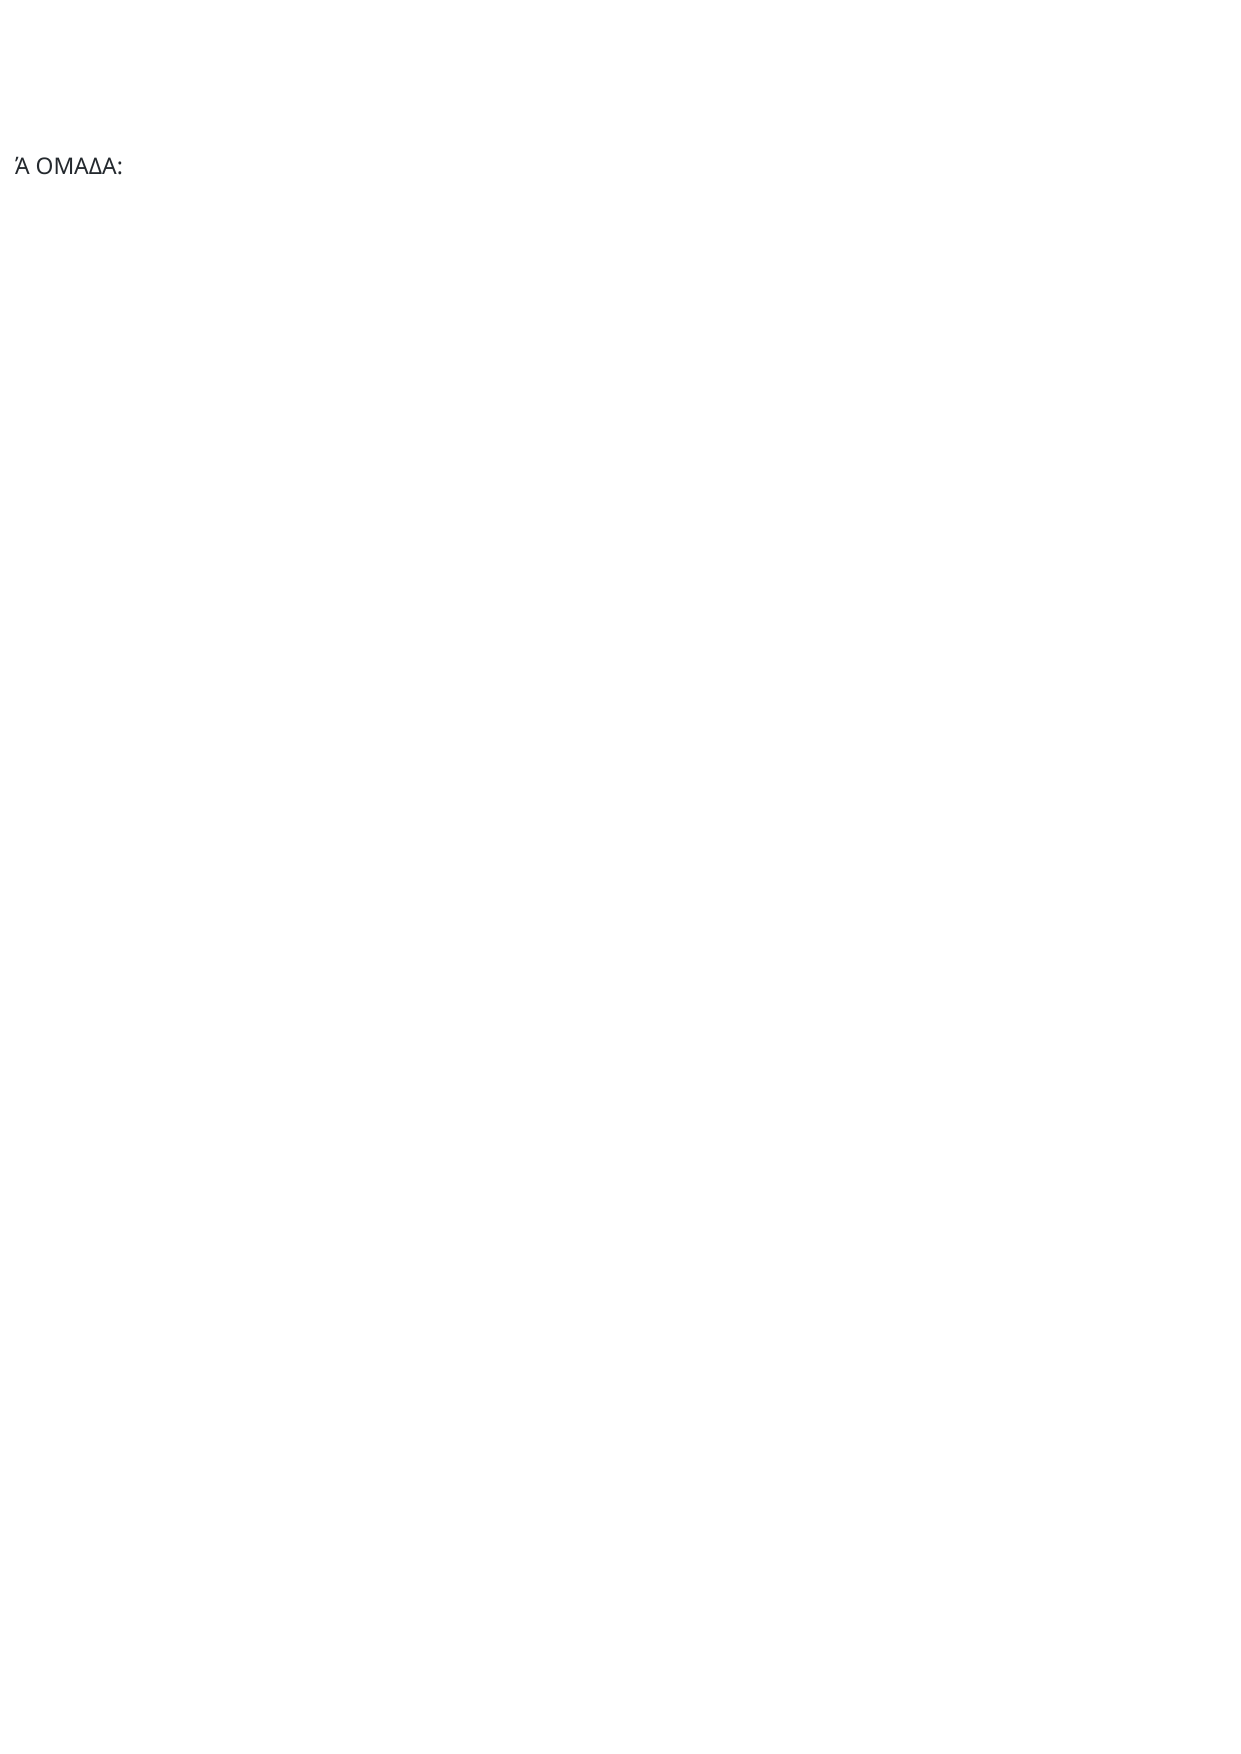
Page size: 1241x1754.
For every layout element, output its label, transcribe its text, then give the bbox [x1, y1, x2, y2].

text Ά ΟΜΑΔΑ: [15, 150, 1167, 181]
